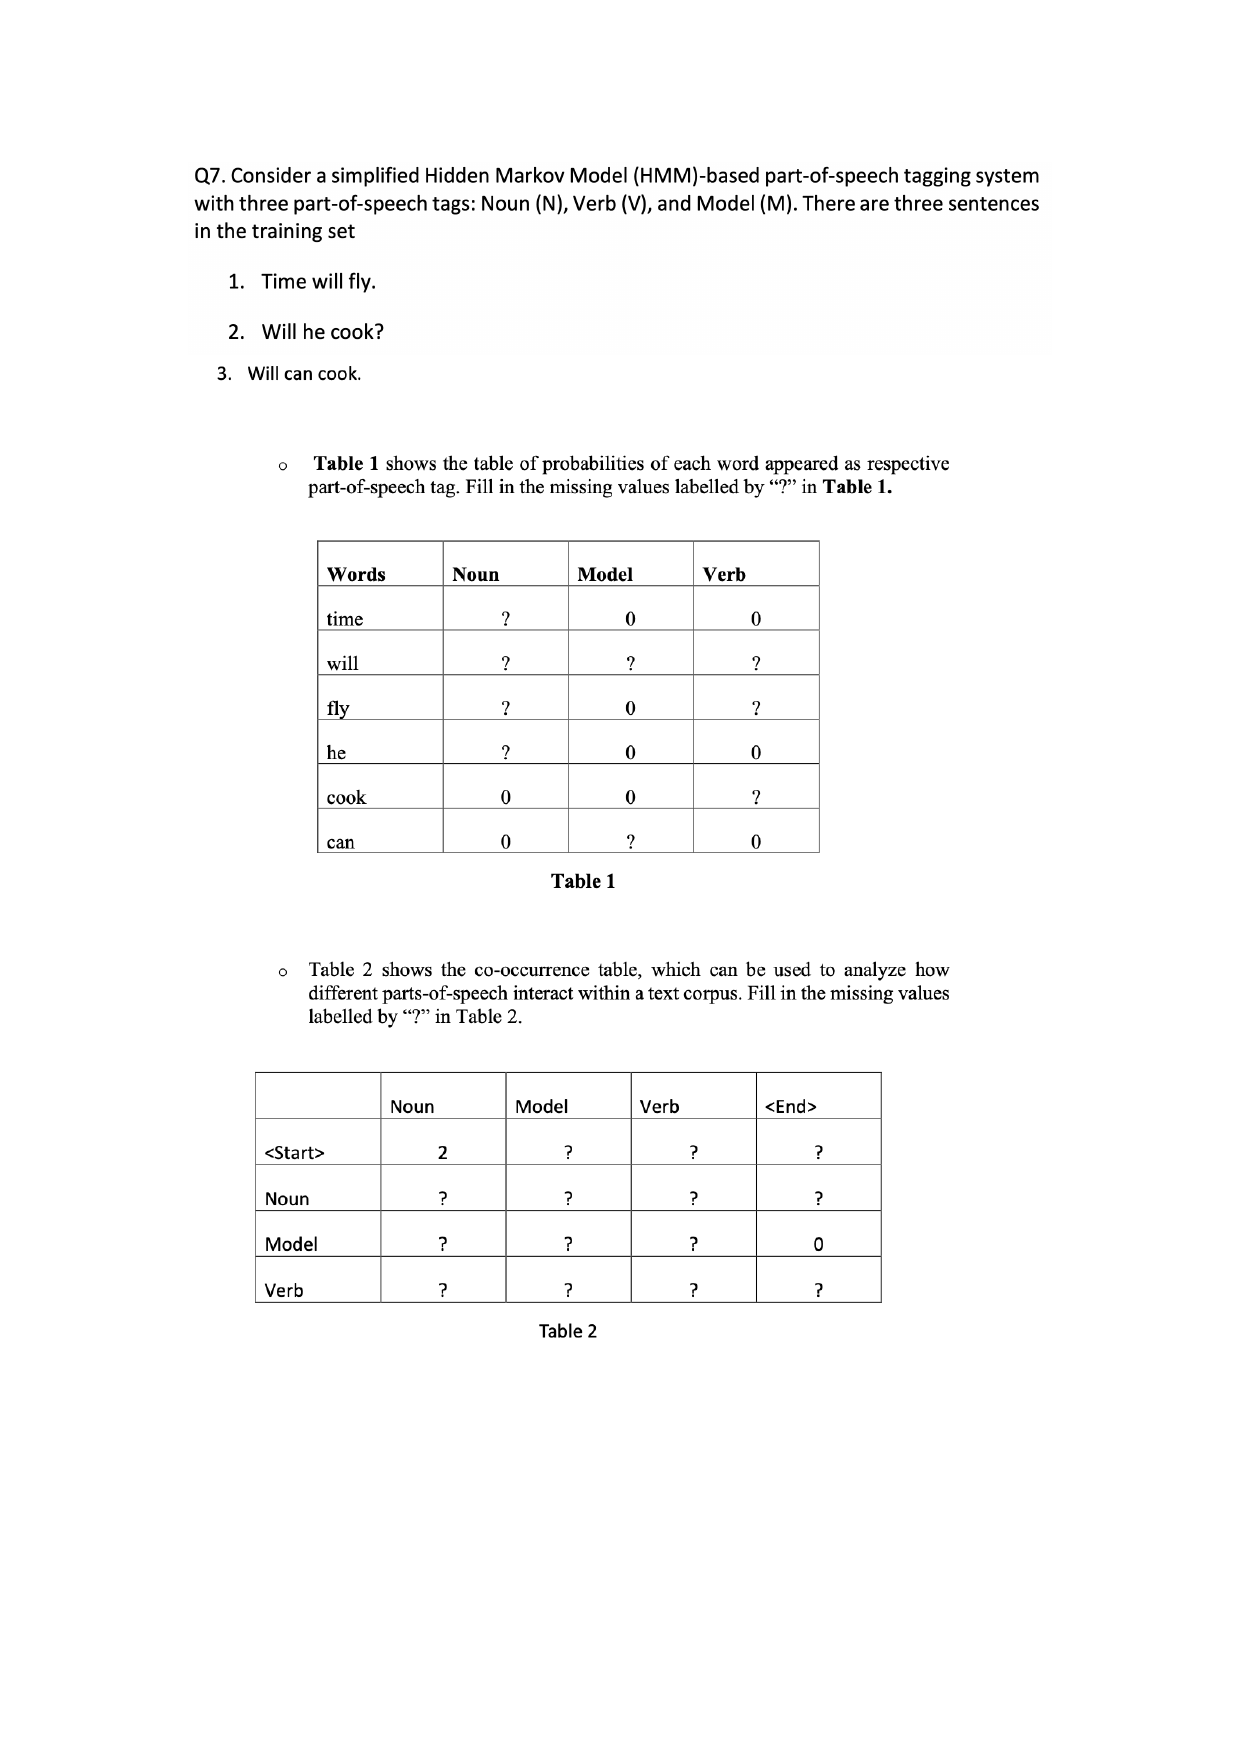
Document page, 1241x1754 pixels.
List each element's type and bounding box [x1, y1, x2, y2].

picture [202, 357, 970, 1359]
picture [187, 162, 1053, 355]
